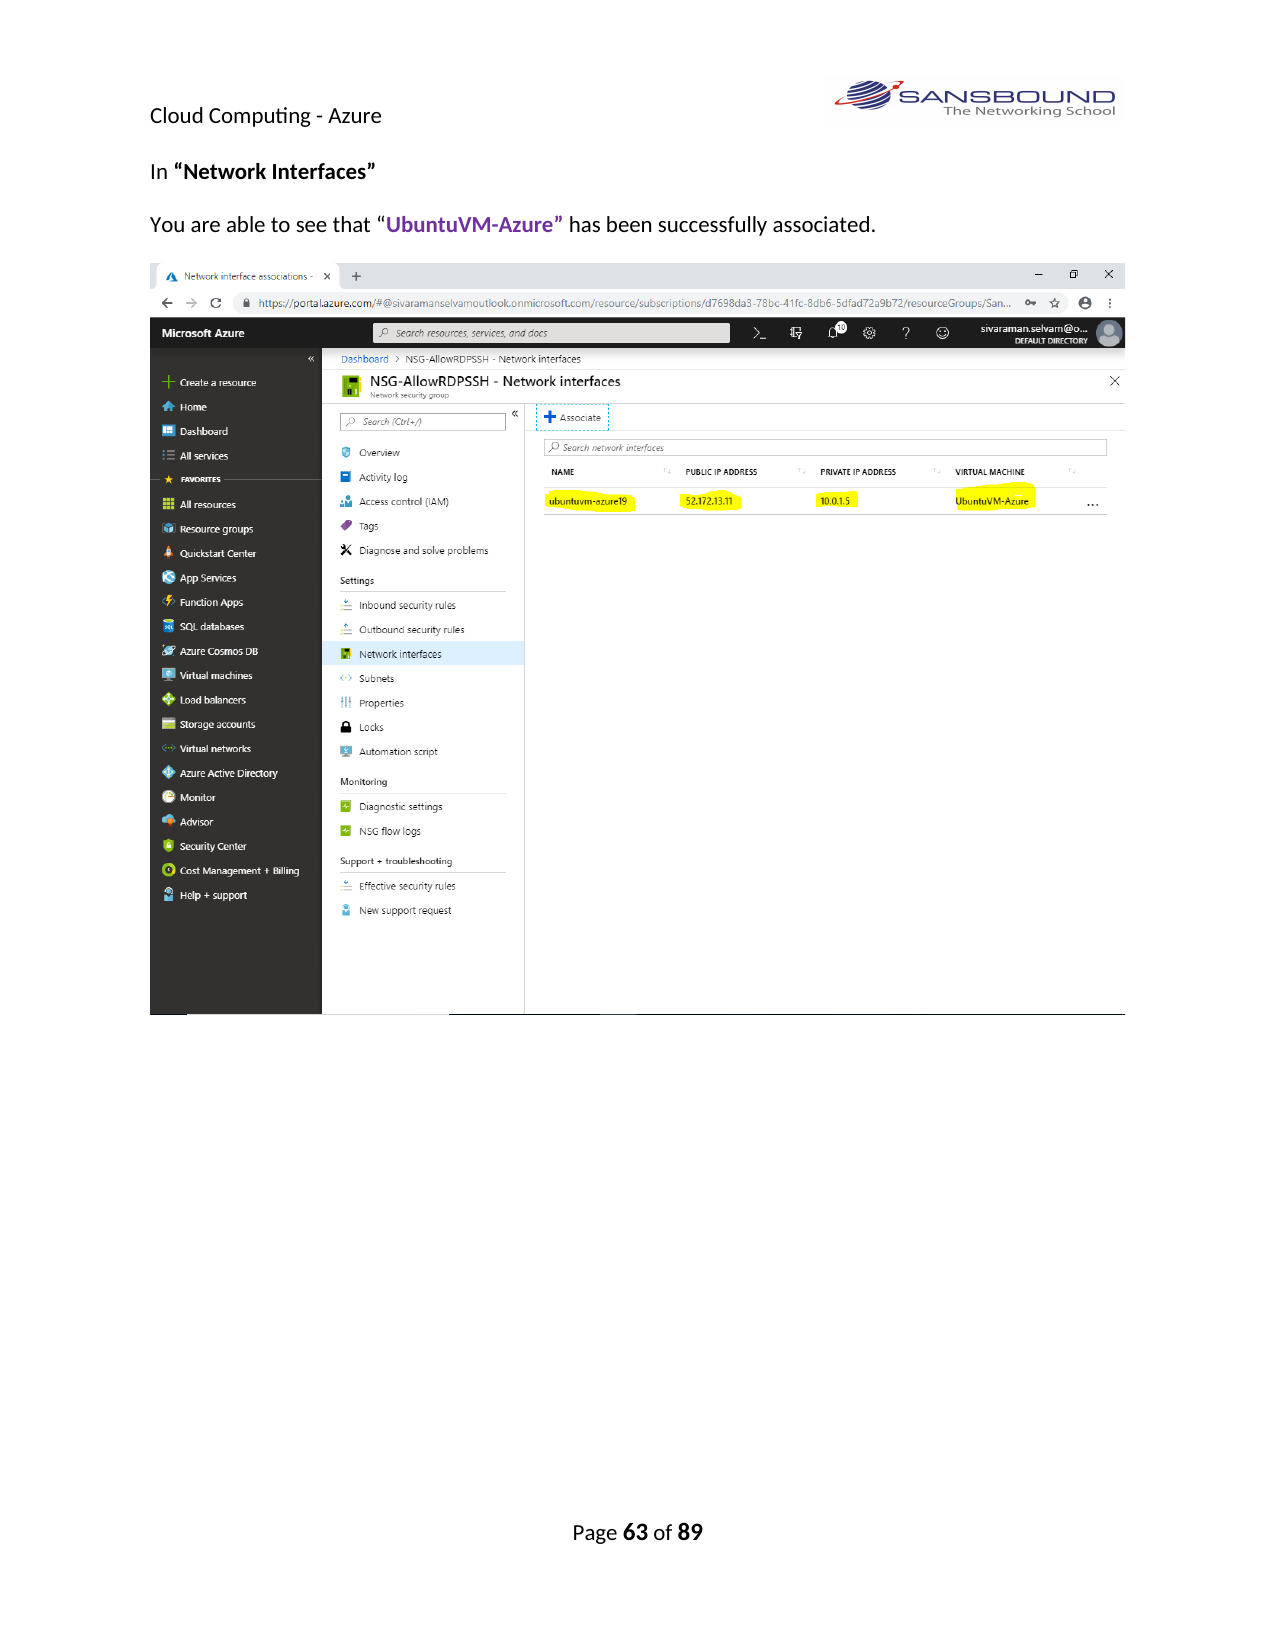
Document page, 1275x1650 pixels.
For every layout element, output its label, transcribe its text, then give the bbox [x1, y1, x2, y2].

picture [150, 263, 1125, 1015]
text In “Network Interfaces” [150, 157, 1125, 185]
text You are able to see that “UbuntuVM-Azure” has been successfully associated. [150, 210, 1125, 238]
picture [823, 75, 1125, 124]
